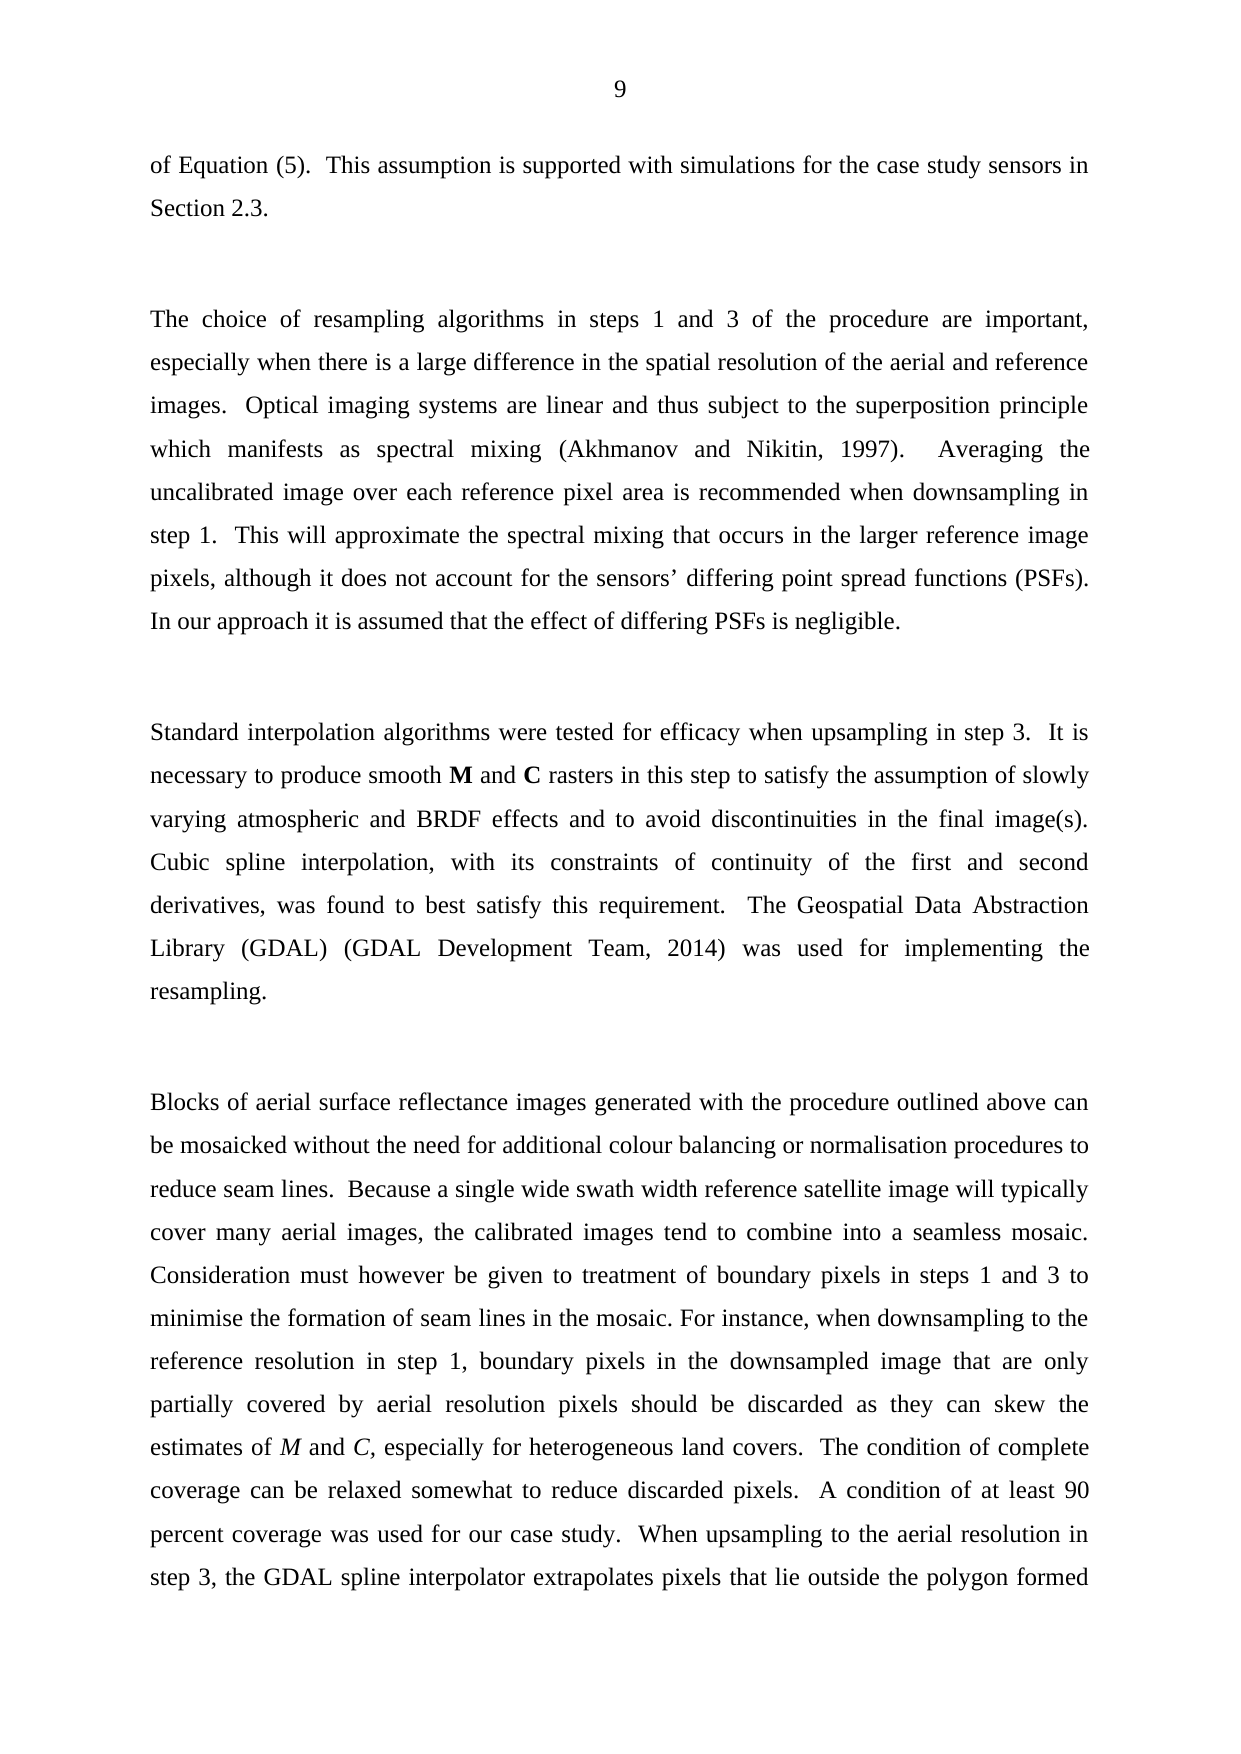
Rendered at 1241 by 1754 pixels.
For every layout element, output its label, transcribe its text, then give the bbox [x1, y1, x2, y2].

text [150, 150, 1090, 222]
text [150, 1087, 1090, 1591]
text Standard interpolation algorithms were tested for efficacy when upsampling in step 3. It is necessary to produce smooth M and C rasters in this step to satisfy the assumption of slowly varying atmospheric and BRDF effects and to avoid discontinuities in the final image(s). Cubic spline interpolation, with its constraints of continuity of the first and second derivatives, was found to best satisfy this requirement. The Geospatial Data Abstraction Library (GDAL) (GDAL Development Team, 2014) was used for implementing the resampling. [150, 717, 1090, 1005]
text The choice of resampling algorithms in steps 1 and 3 of the procedure are important, especially when there is a large difference in the spatial resolution of the aerial and reference images. Optical imaging systems are linear and thus subject to the superposition principle which manifests as spectral mixing (Akhmanov and Nikitin, 1997). Averaging the uncalibrated image over each reference pixel area is recommended when downsampling in step 1. This will approximate the spectral mixing that occurs in the larger reference image pixels, although it does not account for the sensors’ differing point spread functions (PSFs). In our approach it is assumed that the effect of differing PSFs is negligible. [150, 304, 1090, 635]
